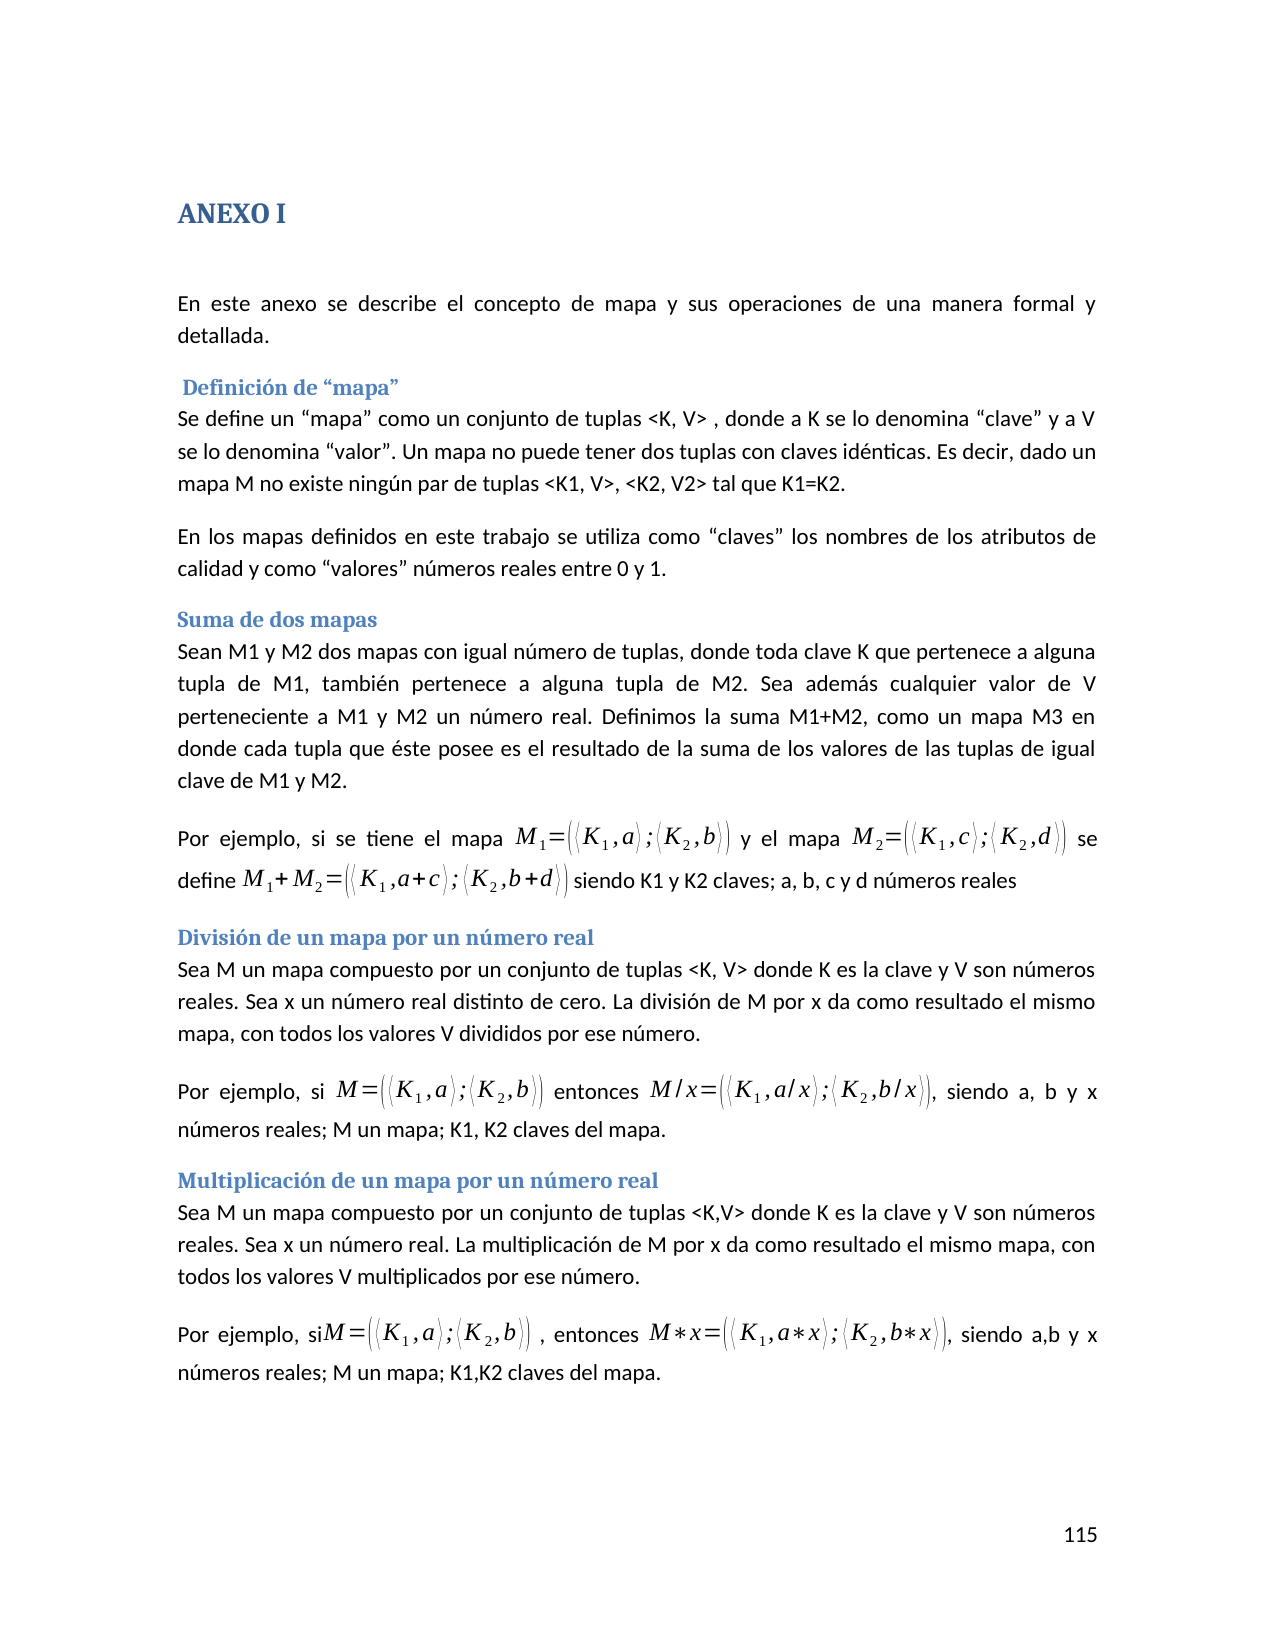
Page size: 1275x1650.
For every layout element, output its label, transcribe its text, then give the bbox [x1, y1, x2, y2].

text Por ejemplo, si se tiene el mapa y el mapa se define siendo K1 y K2 claves; a, b, c y d números reales [177, 819, 1098, 900]
text Por ejemplo, si , entonces , siendo a,b y x números reales; M un mapa; K1,K2 claves del mapa. [177, 1315, 1098, 1386]
subtitle Suma de dos mapas [177, 607, 1098, 633]
text En los mapas definidos en este trabajo se utiliza como “claves” los nombres de los atributos de calidad y como “valores” números reales entre 0 y 1. [177, 522, 1098, 582]
text Sea M un mapa compuesto por un conjunto de tuplas <K, V> donde K es la clave y V son números reales. Sea x un número real distinto de cero. La división de M por x da como resultado el mismo mapa, con todos los valores V divididos por ese número. [177, 955, 1098, 1047]
text Sea M un mapa compuesto por un conjunto de tuplas <K,V> donde K es la clave y V son números reales. Sea x un número real. La multiplicación de M por x da como resultado el mismo mapa, con todos los valores V multiplicados por ese número. [177, 1198, 1098, 1290]
subtitle División de un mapa por un número real [177, 925, 1098, 951]
text Se define un “mapa” como un conjunto de tuplas <K, V> , donde a K se lo denomina “clave” y a V se lo denomina “valor”. Un mapa no puede tener dos tuplas con claves idénticas. Es decir, dado un mapa M no existe ningún par de tuplas <K1, V>, <K2, V2> tal que K1=K2. [177, 404, 1098, 497]
text En este anexo se describe el concepto de mapa y sus operaciones de una manera formal y detallada. [177, 289, 1098, 349]
subtitle ANEXO I [177, 198, 1098, 231]
text Sean M1 y M2 dos mapas con igual número de tuplas, donde toda clave K que pertenece a alguna tupla de M1, también pertenece a alguna tupla de M2. Sea además cualquier valor de V perteneciente a M1 y M2 un número real. Definimos la suma M1+M2, como un mapa M3 en donde cada tupla que éste posee es el resultado de la suma de los valores de las tuplas de igual clave de M1 y M2. [177, 637, 1098, 794]
subtitle Multiplicación de un mapa por un número real [177, 1168, 1098, 1194]
subtitle Definición de “mapa” [177, 374, 1098, 401]
text Por ejemplo, si entonces , siendo a, b y x números reales; M un mapa; K1, K2 claves del mapa. [177, 1072, 1098, 1143]
